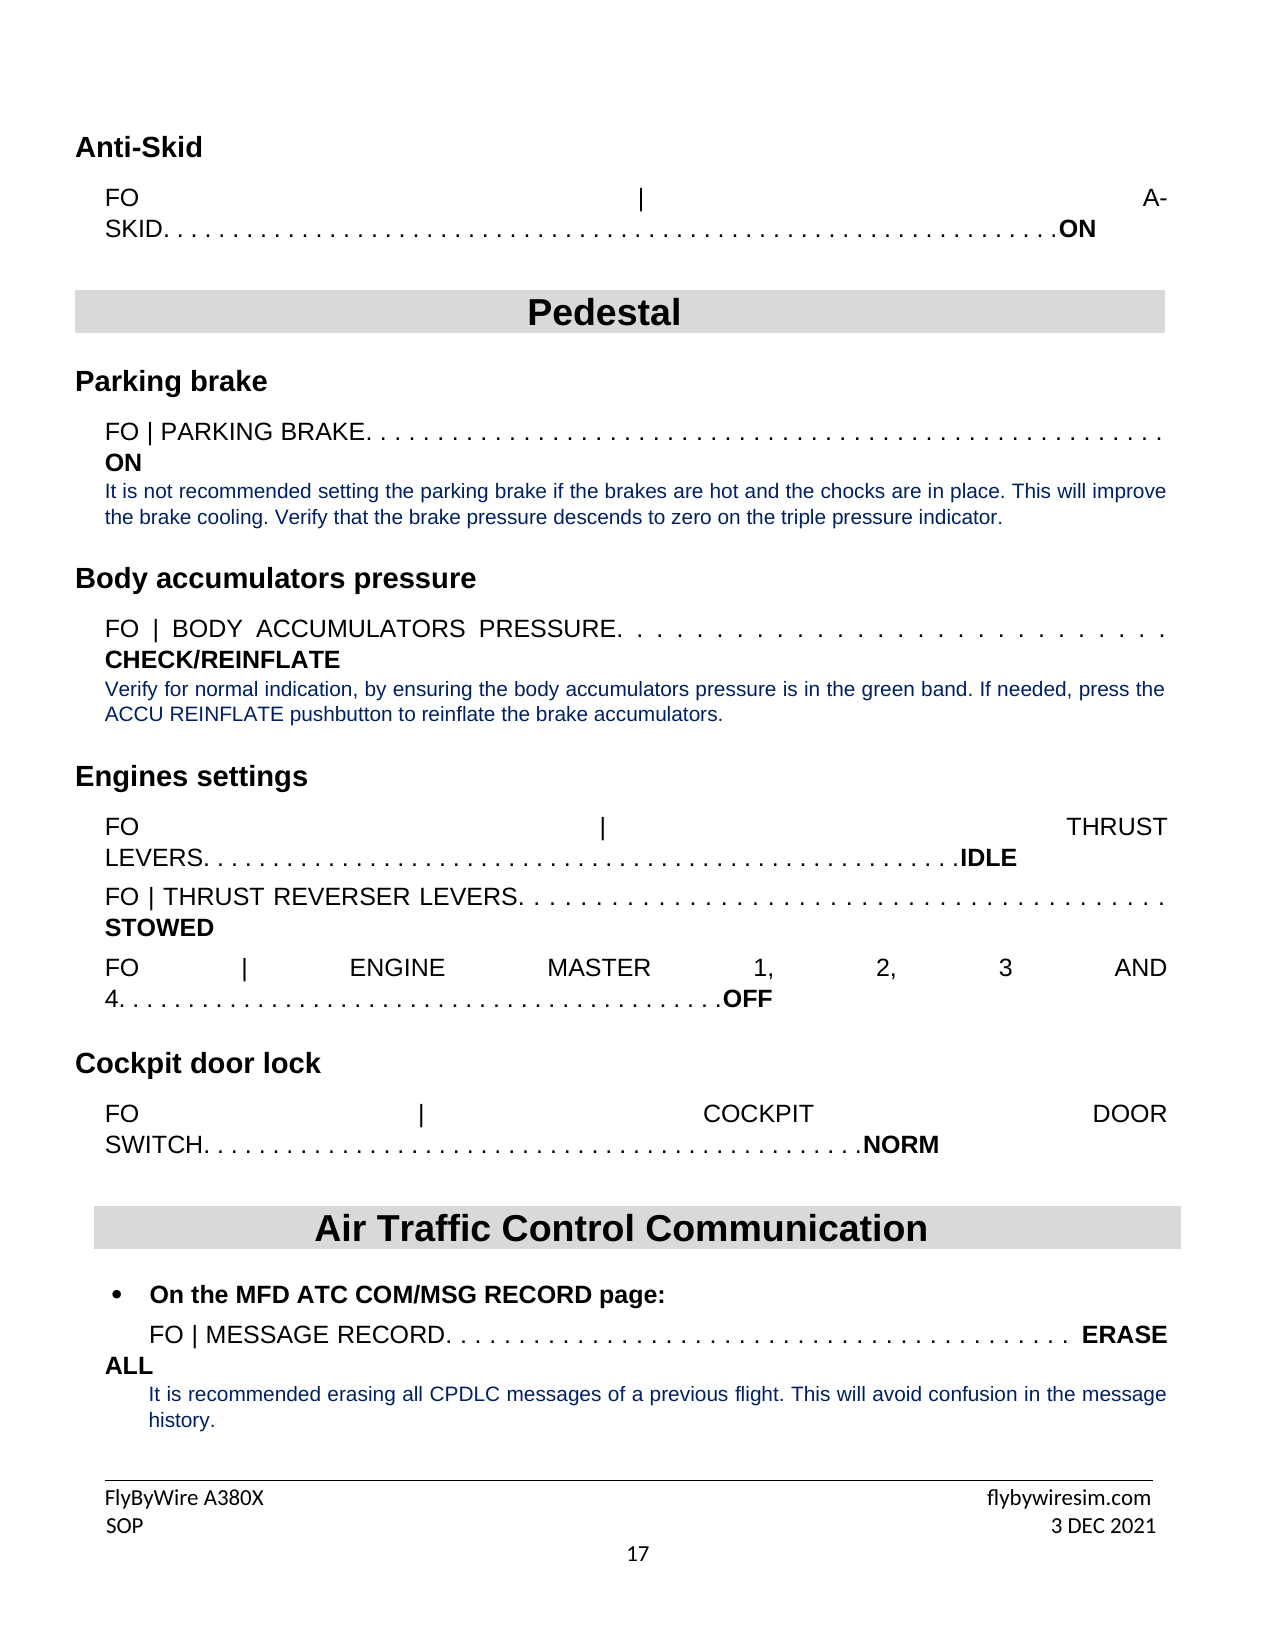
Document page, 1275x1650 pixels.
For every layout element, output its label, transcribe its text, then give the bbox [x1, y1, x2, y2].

table_header Pedestal [75, 290, 1165, 333]
text FO | BODY ACCUMULATORS PRESSURE. . . . . . . . . . . . . . . . . . . . . . . . . . . . CHECK/REINFLATE [104, 614, 1168, 674]
text It is not recommended setting the parking brake if the brakes are hot and the chocks are in place. This will improve the brake cooling. Verify that the brake pressure descends to zero on the triple pressure indicator. [104, 479, 1168, 529]
text FO | THRUST REVERSER LEVERS. . . . . . . . . . . . . . . . . . . . . . . . . . . . . . . . . . . . . . . . . . STOWED [104, 882, 1168, 942]
text Body accumulators pressure [75, 562, 1168, 595]
text Parking brake [75, 364, 1168, 397]
text Engines settings [75, 759, 1168, 793]
text FO | THRUST LEVERS. . . . . . . . . . . . . . . . . . . . . . . . . . . . . . . . . . . . . . . . . . . . . . . . . . . . . . .IDLE [104, 812, 1168, 872]
text FO | PARKING BRAKE. . . . . . . . . . . . . . . . . . . . . . . . . . . . . . . . . . . . . . . . . . . . . . . . . . . . . . . . ON [104, 417, 1168, 477]
text FO | MESSAGE RECORD. . . . . . . . . . . . . . . . . . . . . . . . . . . . . . . . . . . . . . . . . . . ERASE ALL [104, 1319, 1168, 1379]
text Anti-Skid [75, 130, 1168, 163]
text FO | A-SKID. . . . . . . . . . . . . . . . . . . . . . . . . . . . . . . . . . . . . . . . . . . . . . . . . . . . . . . . . . . . . . . . .ON [104, 183, 1168, 242]
text It is recommended erasing all CPDLC messages of a previous flight. This will avoid confusion in the message history. [148, 1382, 1168, 1431]
table_header Air Traffic Control Communication [94, 1206, 1181, 1249]
text Verify for normal indication, by ensuring the body accumulators pressure is in the green band. If needed, press the ACCU REINFLATE pushbutton to reinflate the brake accumulators. [104, 676, 1168, 726]
list On the MFD ATC COM/MSG RECORD page: [112, 1280, 1168, 1309]
text Cockpit door lock [75, 1046, 1168, 1079]
text FO | ENGINE MASTER 1, 2, 3 AND 4. . . . . . . . . . . . . . . . . . . . . . . . . . . . . . . . . . . . . . . . . . . .OFF [104, 953, 1168, 1013]
text FO | COCKPIT DOOR SWITCH. . . . . . . . . . . . . . . . . . . . . . . . . . . . . . . . . . . . . . . . . . . . . . . .NORM [104, 1099, 1168, 1158]
